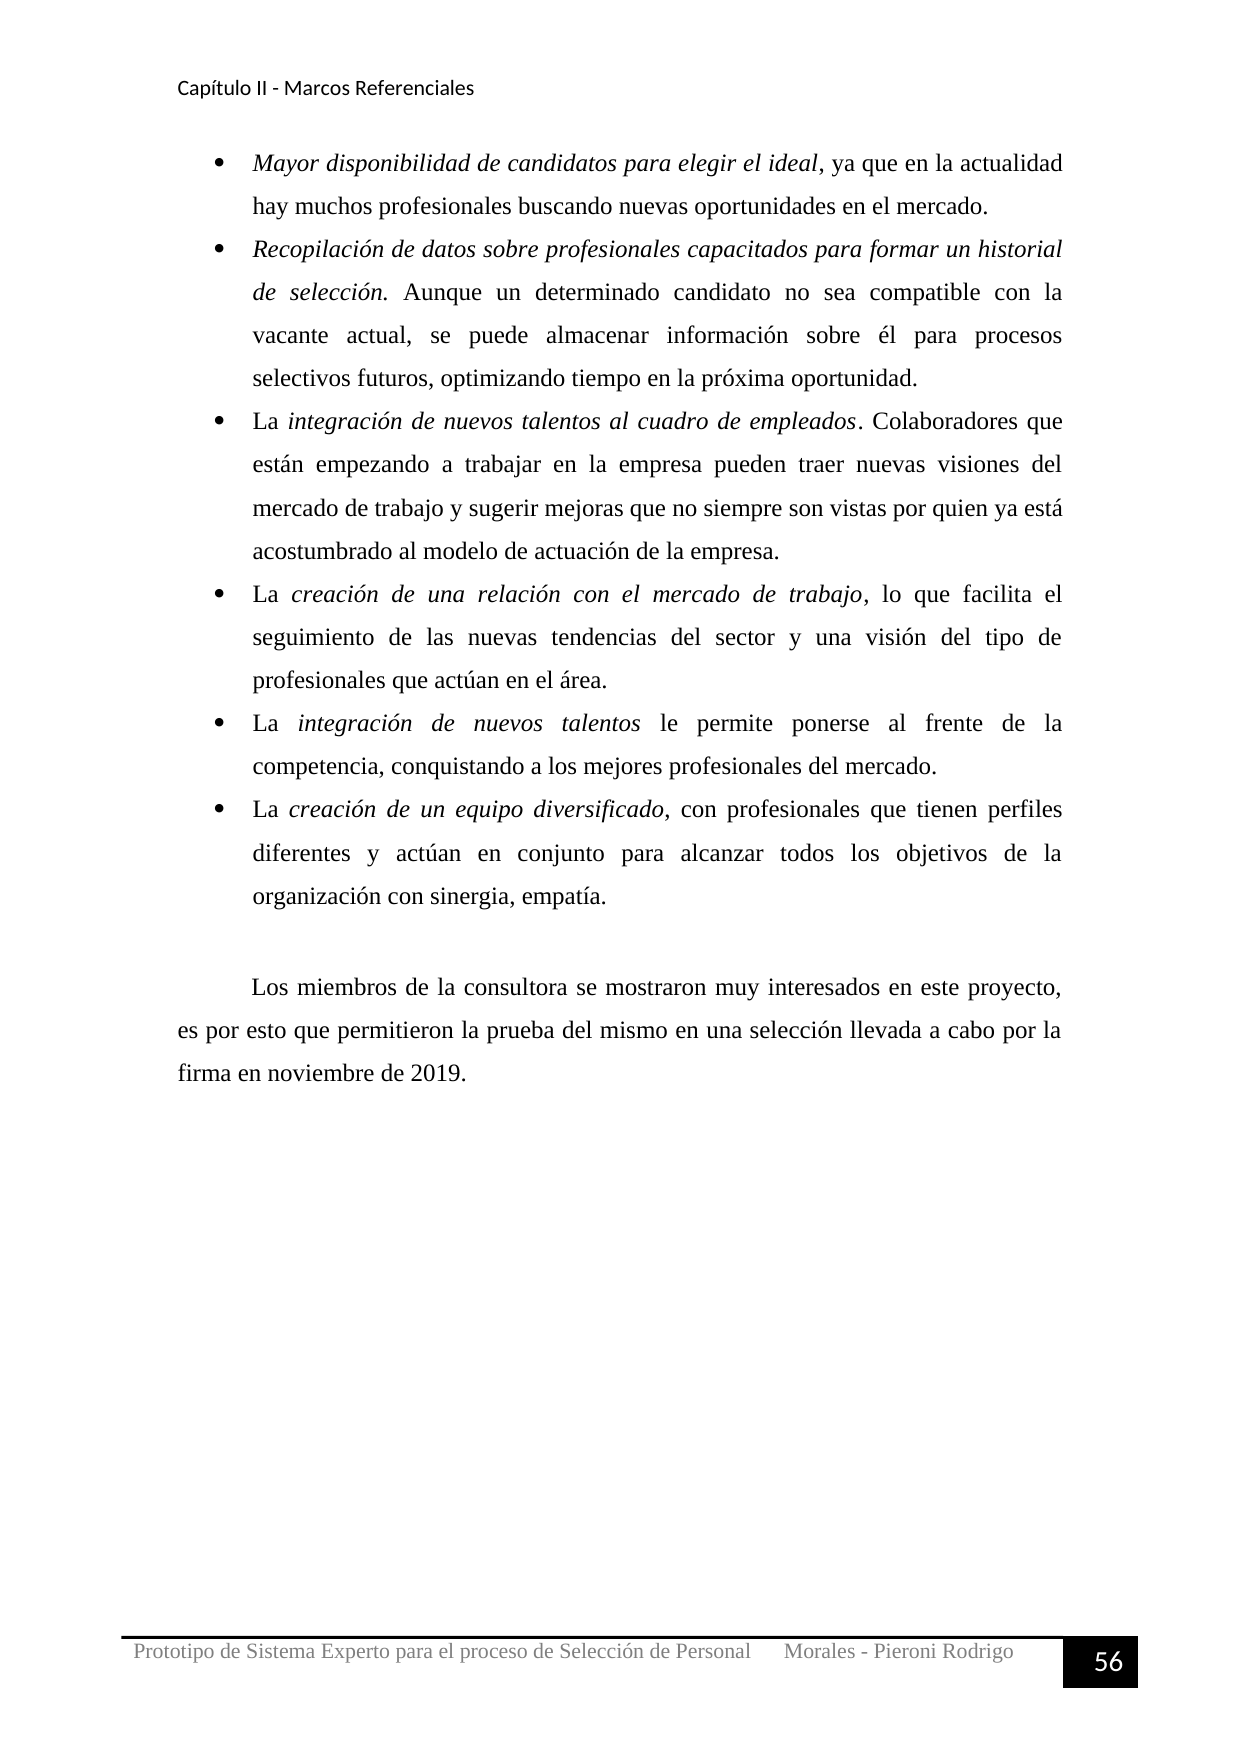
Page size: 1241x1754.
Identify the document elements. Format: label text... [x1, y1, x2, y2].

list La creación de una relación con el mercado de trabajo, lo que facilita el seguimiento de las nuevas tendencias del sector y una visión del tipo de profesionales que actúan en el área. [215, 579, 1063, 694]
text Los miembros de la consultora se mostraron muy interesados en este proyecto, es por esto que permitieron la prueba del mismo en una selección llevada a cabo por la firma en noviembre de 2019. [177, 972, 1063, 1087]
list Mayor disponibilidad de candidatos para elegir el ideal, ya que en la actualidad hay muchos profesionales buscando nuevas oportunidades en el mercado. [215, 148, 1063, 219]
list La creación de un equipo diversificado, con profesionales que tienen perfiles diferentes y actúan en conjunto para alcanzar todos los objetivos de la organización con sinergia, empatía. [215, 794, 1063, 909]
list La integración de nuevos talentos al cuadro de empleados. Colaboradores que están empezando a trabajar en la empresa pueden traer nuevas visiones del mercado de trabajo y sugerir mejoras que no siempre son vistas por quien ya está acostumbrado al modelo de actuación de la empresa. [215, 406, 1063, 564]
list La integración de nuevos talentos le permite ponerse al frente de la competencia, conquistando a los mejores profesionales del mercado. [215, 708, 1063, 780]
list Recopilación de datos sobre profesionales capacitados para formar un historial de selección. Aunque un determinado candidato no sea compatible con la vacante actual, se puede almacenar información sobre él para procesos selectivos futuros, optimizando tiempo en la próxima oportunidad. [215, 234, 1063, 392]
